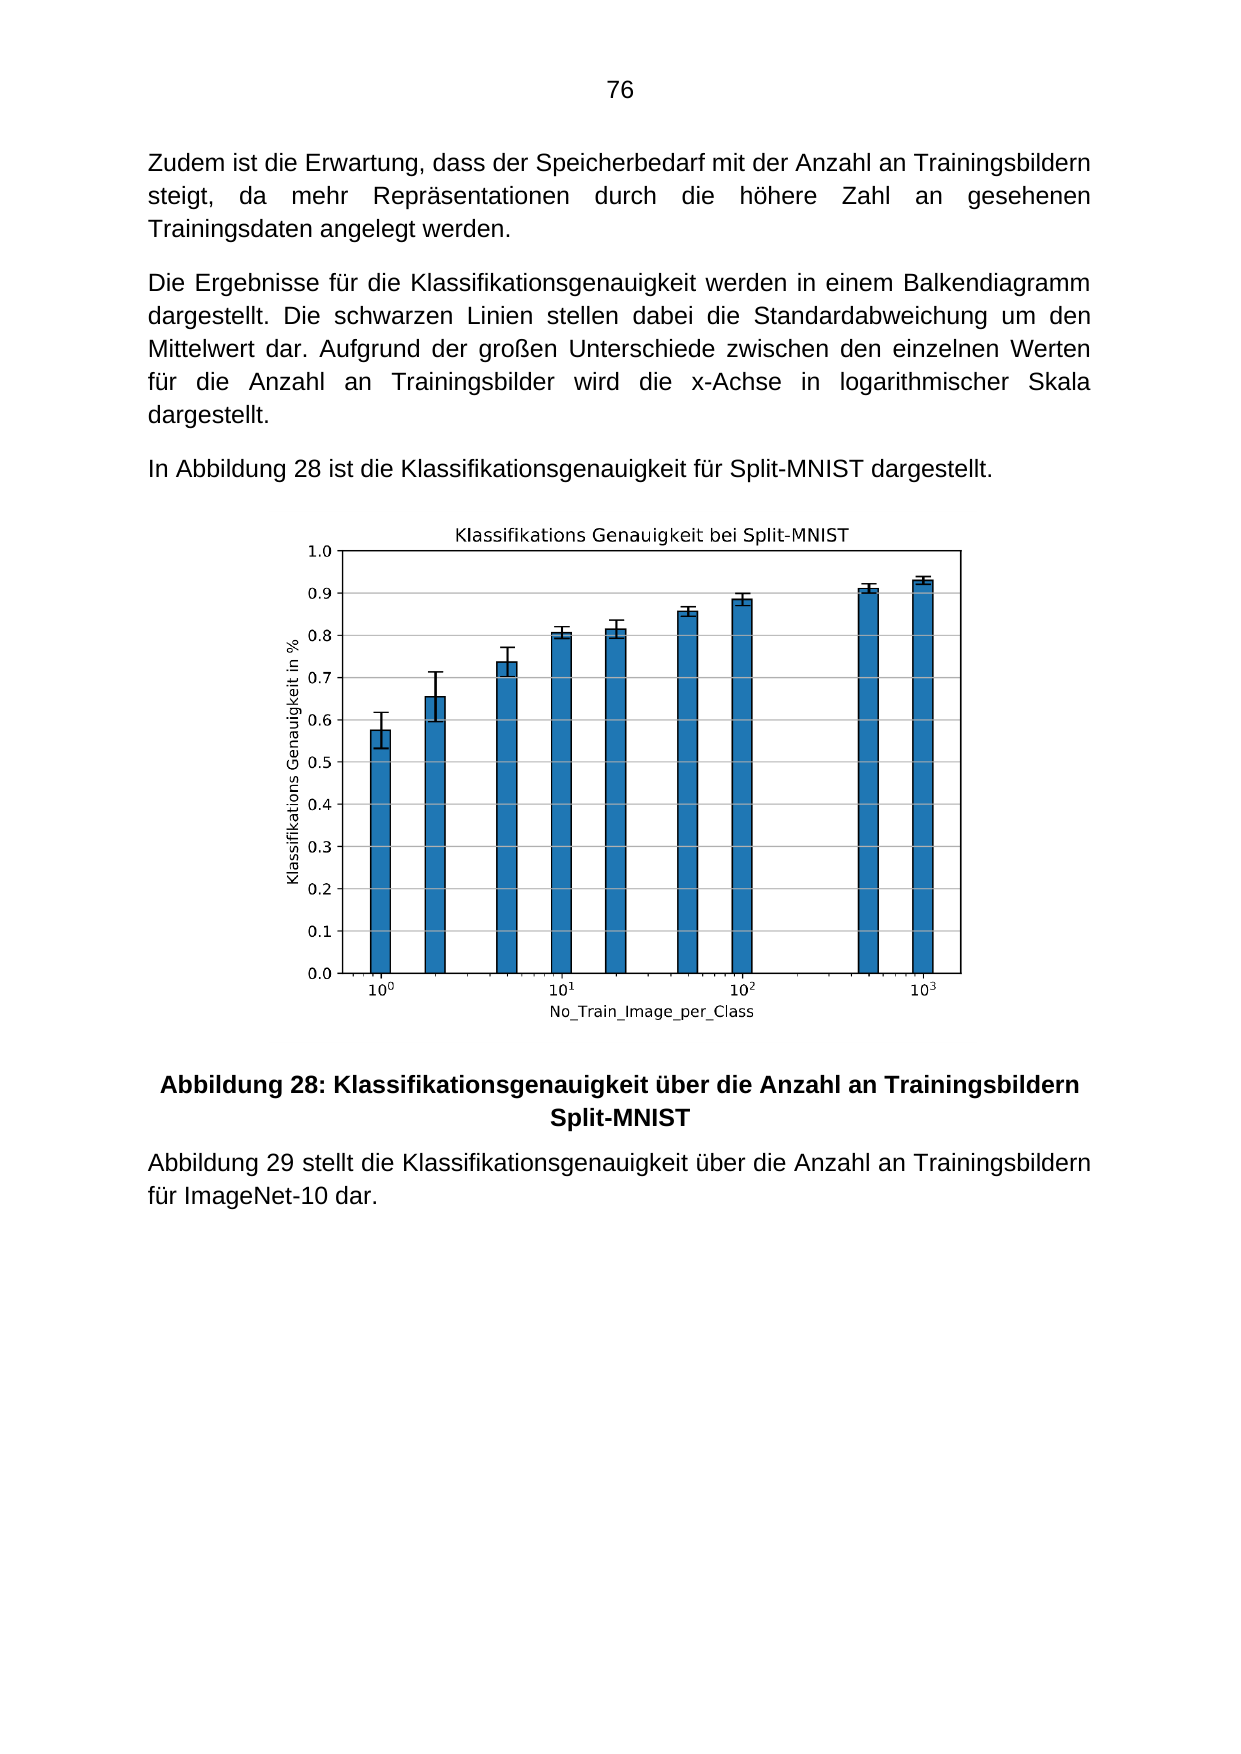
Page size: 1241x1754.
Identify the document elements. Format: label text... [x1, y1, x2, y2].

text Abbildung 29 stellt die Klassifikationsgenauigkeit über die Anzahl an Trainingsbildern für ImageNet-10 dar. [148, 1148, 1092, 1210]
picture [269, 511, 977, 1043]
text Zudem ist die Erwartung, dass der Speicherbedarf mit der Anzahl an Trainingsbildern steigt, da mehr Repräsentationen durch die höhere Zahl an gesehenen Trainingsdaten angelegt werden. [148, 148, 1092, 242]
text Die Ergebnisse für die Klassifikationsgenauigkeit werden in einem Balkendiagramm dargestellt. Die schwarzen Linien stellen dabei die Standardabweichung um den Mittelwert dar. Aufgrund der großen Unterschiede zwischen den einzelnen Werten für die Anzahl an Trainingsbilder wird die x-Achse in logarithmischer Skala dargestellt. [148, 268, 1092, 428]
text In Abbildung 28 ist die Klassifikationsgenauigkeit für Split-MNIST dargestellt. [148, 453, 1092, 482]
text Abbildung 28: Klassifikationsgenauigkeit über die Anzahl an Trainingsbildern Split-MNIST [148, 1069, 1092, 1131]
